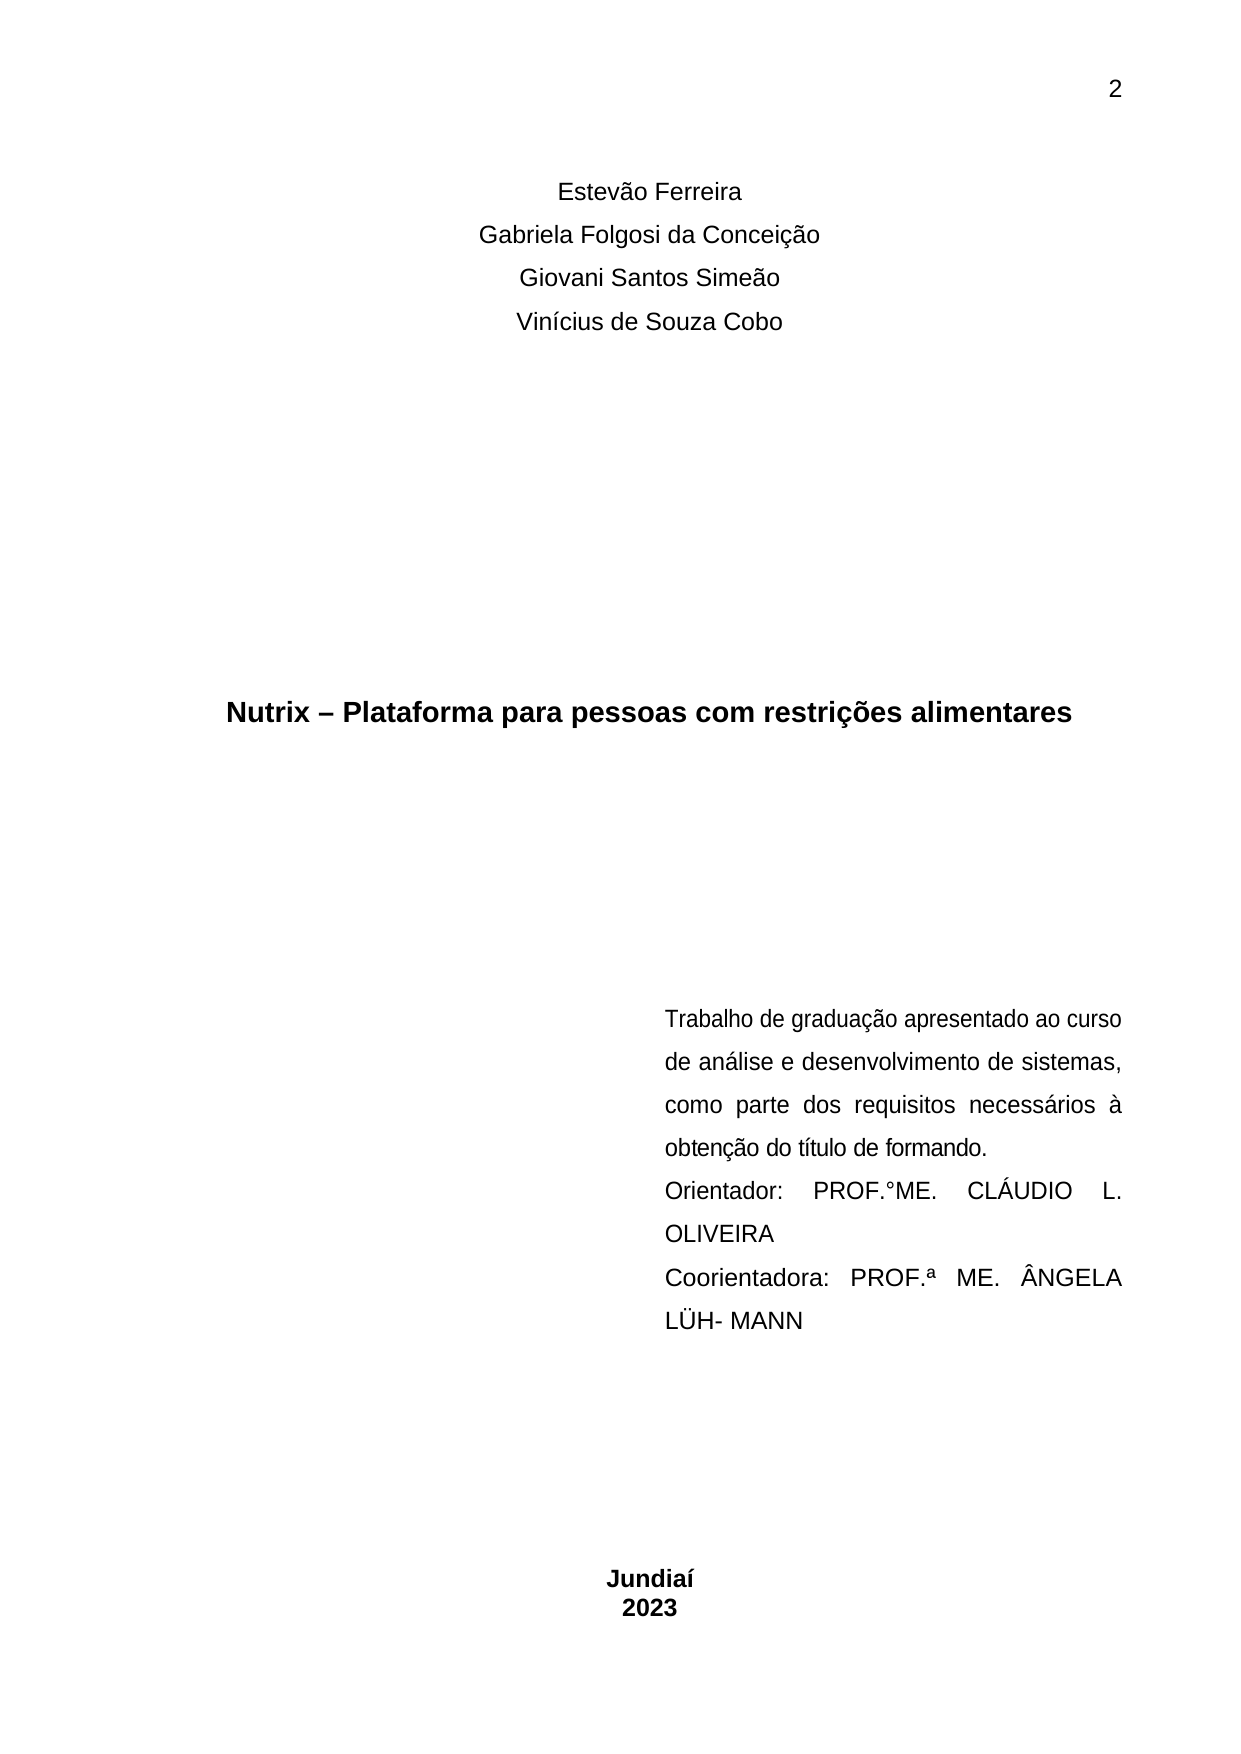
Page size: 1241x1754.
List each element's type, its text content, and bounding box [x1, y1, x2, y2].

text Nutrix – Plataforma para pessoas com restrições alimentares [177, 695, 1122, 728]
text Vinícius de Souza Cobo [177, 307, 1122, 335]
text Giovani Santos Simeão [177, 263, 1122, 292]
text Gabriela Folgosi da Conceição [177, 220, 1122, 249]
text Estevão Ferreira [177, 177, 1122, 206]
text Jundiaí [177, 1564, 1122, 1593]
text 2023 [177, 1593, 1122, 1622]
text Orientador: PROF.°ME. CLÁUDIO L. OLIVEIRA [664, 1176, 1122, 1248]
text Coorientadora: PROF.ª ME. ÂNGELA LÜH- MANN [664, 1262, 1122, 1334]
text Trabalho de graduação apresentado ao curso de análise e desenvolvimento de sistemas, como parte dos requisitos necessários à obtenção do título de formando. [664, 1004, 1122, 1162]
